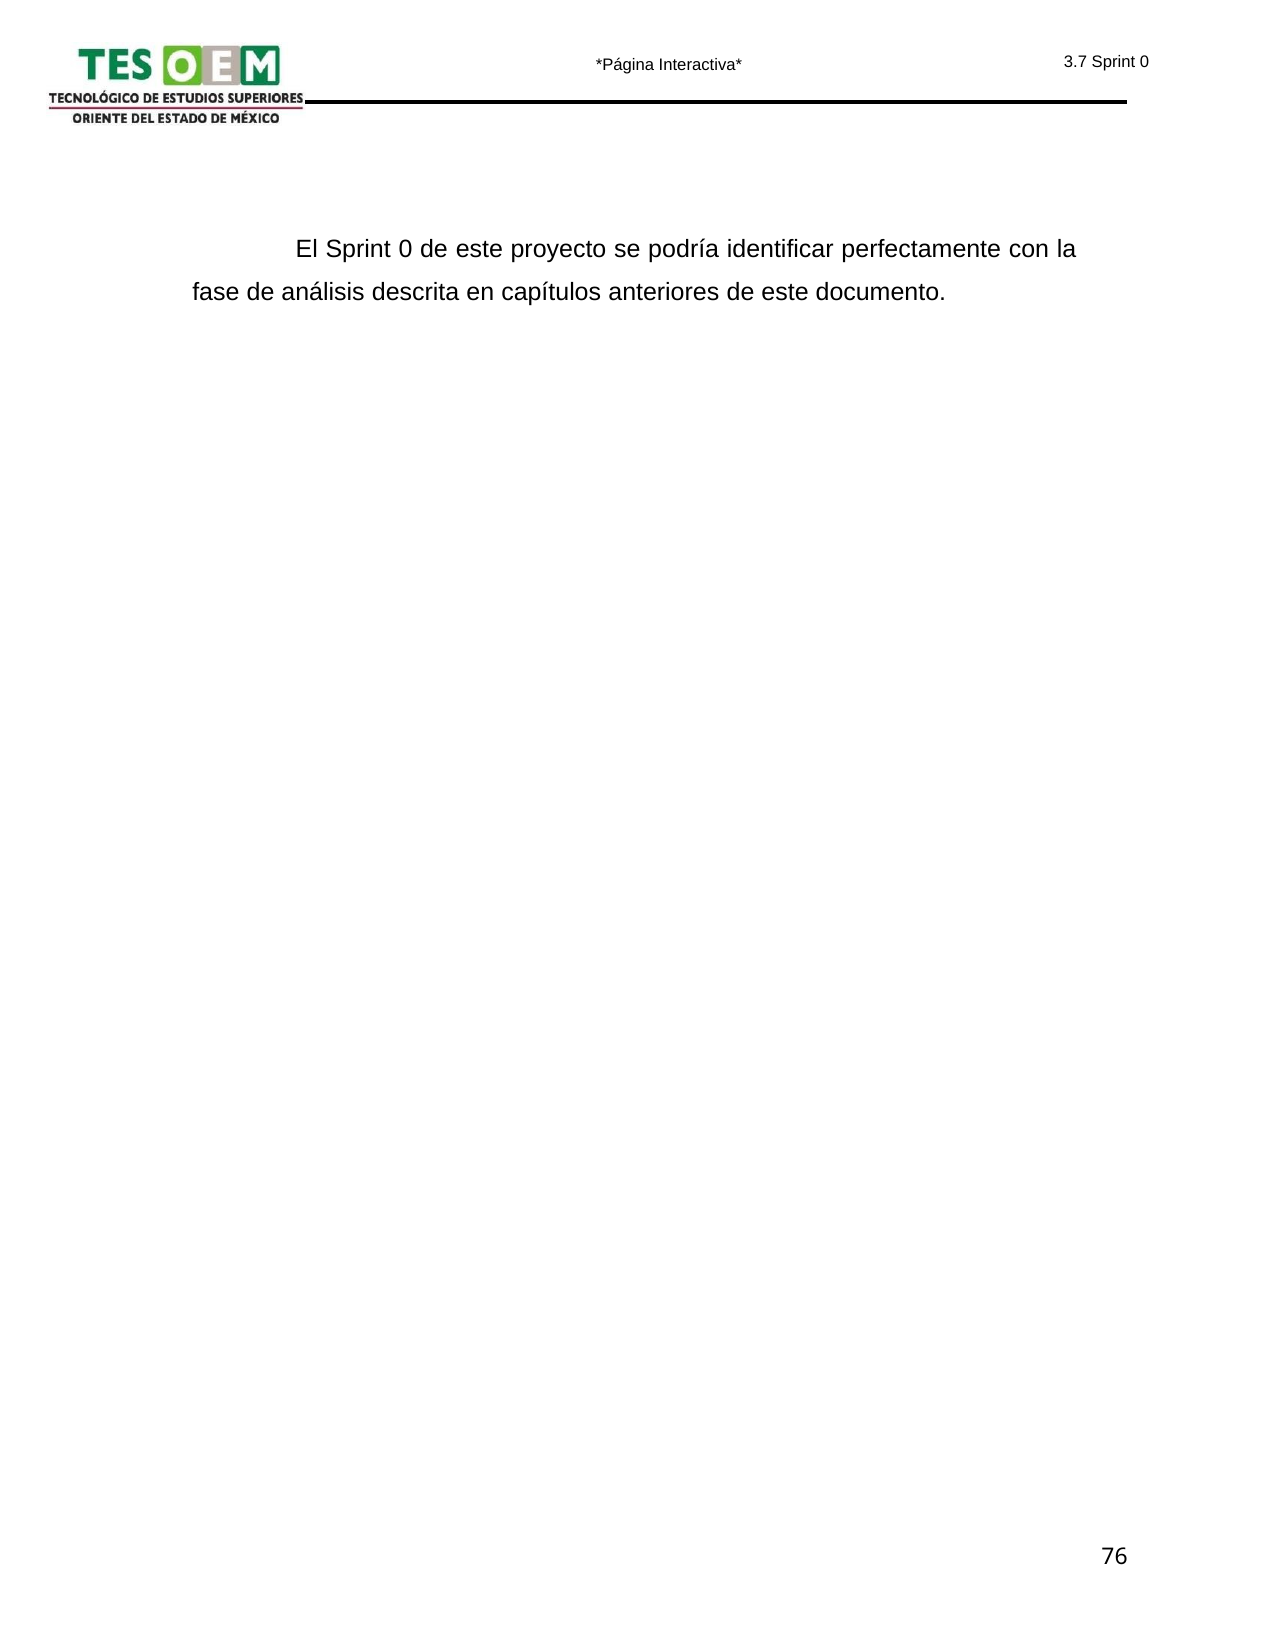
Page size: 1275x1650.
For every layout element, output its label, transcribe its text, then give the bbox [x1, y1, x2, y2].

picture [46, 42, 306, 126]
text El Sprint 0 de este proyecto se podría identificar perfectamente con la fase de análisis descrita en capítulos anteriores de este documento. [192, 234, 1078, 306]
